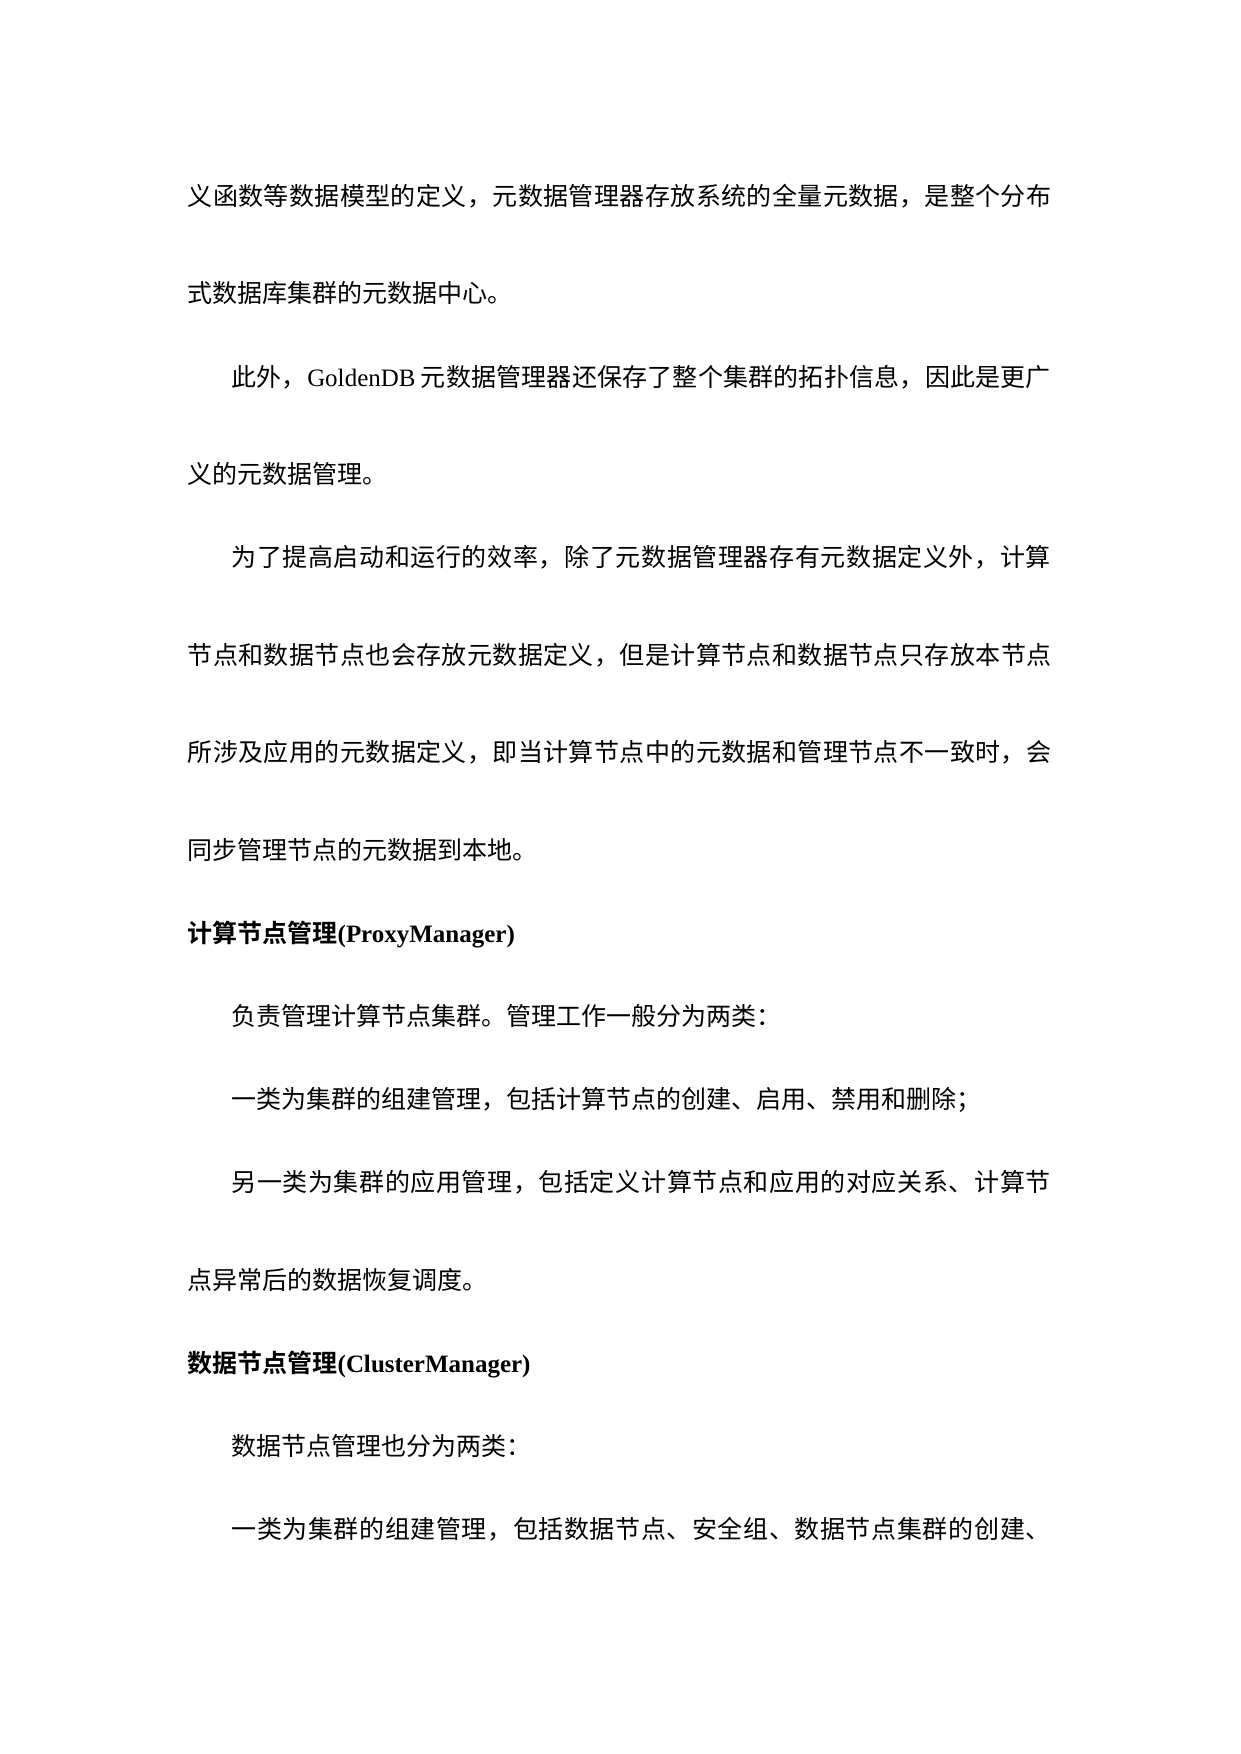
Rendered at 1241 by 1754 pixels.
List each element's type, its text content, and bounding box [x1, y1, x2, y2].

subtitle 数据节点管理(ClusterManager) [187, 1329, 1053, 1394]
text 为了提高启动和运行的效率，除了元数据管理器存有元数据定义外，计算节点和数据节点也会存放元数据定义，但是计算节点和数据节点只存放本节点所涉及应用的元数据定义，即当计算节点中的元数据和管理节点不一致时，会同步管理节点的元数据到本地。 [187, 523, 1053, 881]
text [187, 162, 1053, 324]
text 另一类为集群的应用管理，包括定义计算节点和应用的对应关系、计算节点异常后的数据恢复调度。 [187, 1148, 1053, 1311]
text 负责管理计算节点集群。管理工作一般分为两类： [187, 982, 1053, 1047]
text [187, 1495, 1053, 1560]
text 数据节点管理也分为两类： [187, 1412, 1053, 1477]
text 此外，GoldenDB元数据管理器还保存了整个集群的拓扑信息，因此是更广义的元数据管理。 [187, 343, 1053, 505]
text 一类为集群的组建管理，包括计算节点的创建、启用、禁用和删除； [187, 1065, 1053, 1130]
subtitle 计算节点管理(ProxyManager) [187, 899, 1053, 964]
